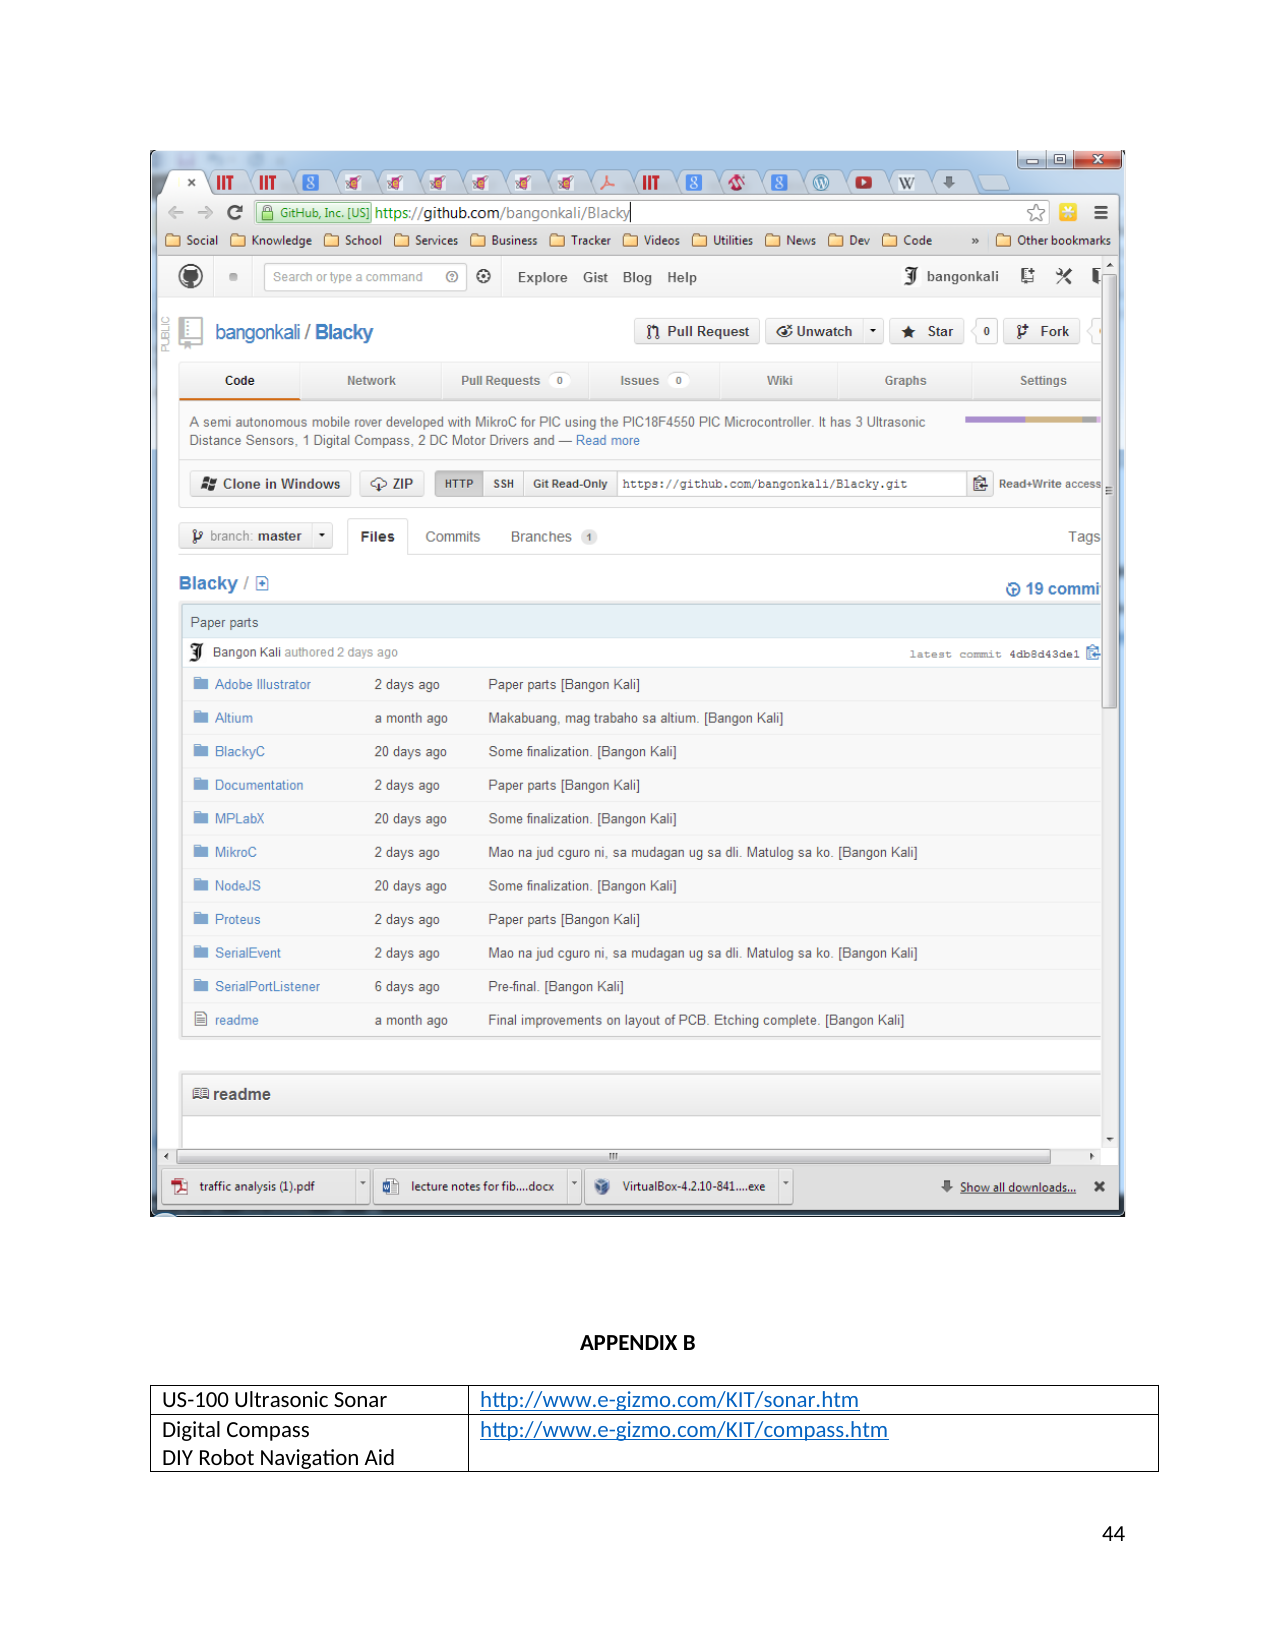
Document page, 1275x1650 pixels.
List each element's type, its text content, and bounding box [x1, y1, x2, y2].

table_header http://www.e-gizmo.com/KIT/sonar.htm [469, 1386, 1158, 1414]
text APPENDIX B [150, 1328, 1125, 1357]
picture [150, 150, 1125, 1217]
table_cell Digital Compass DIY Robot Navigation Aid [151, 1415, 468, 1471]
table_header US-100 Ultrasonic Sonar [151, 1386, 468, 1414]
table_cell http://www.e-gizmo.com/KIT/compass.htm [469, 1415, 1158, 1471]
